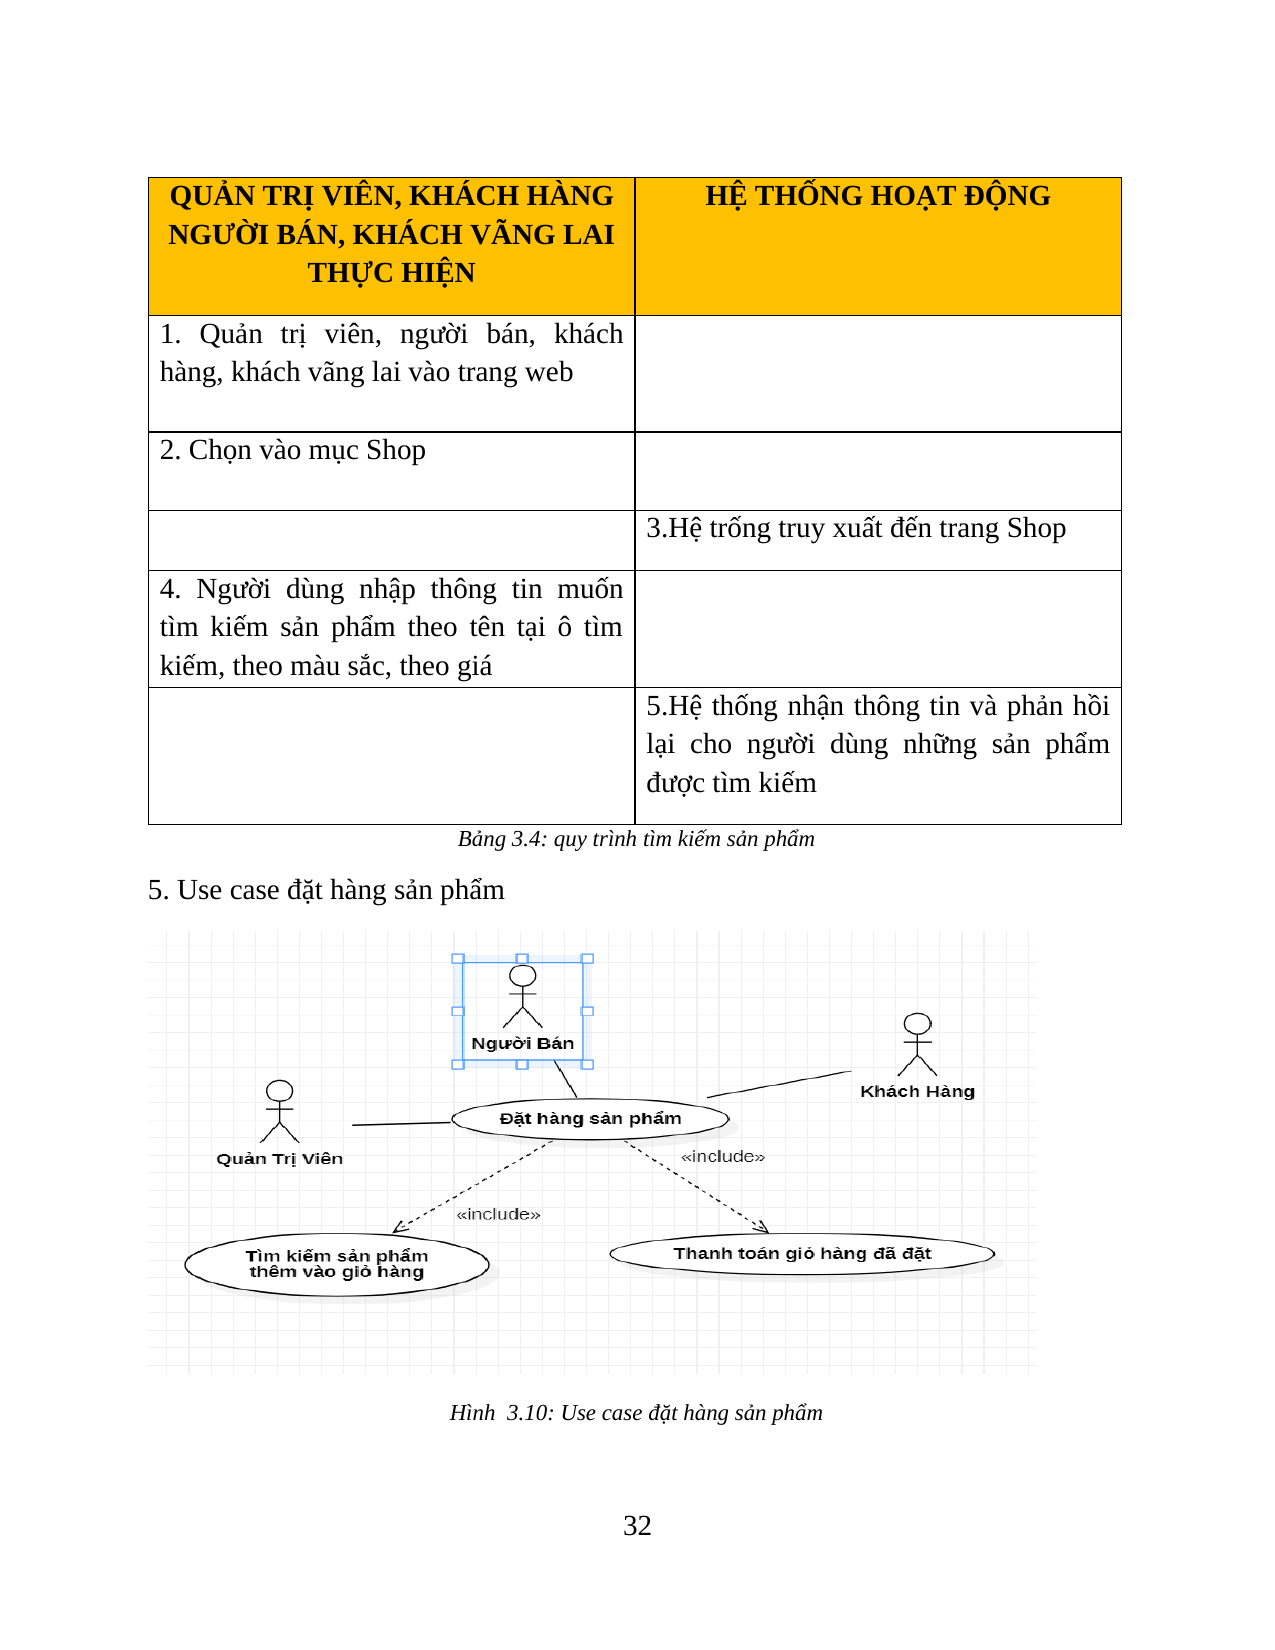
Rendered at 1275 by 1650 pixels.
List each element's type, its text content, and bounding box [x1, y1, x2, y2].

table_cell 1. Quản trị viên, người bán, khách hàng, khách vãng lai vào trang web [149, 316, 634, 431]
text 5. Use case đặt hàng sản phẩm [148, 872, 1127, 906]
table_cell 4. Người dùng nhập thông tin muốn tìm kiếm sản phẩm theo tên tại ô tìm kiếm, theo màu sắc, theo giá [149, 571, 634, 687]
text Bảng 3.4: quy trình tìm kiếm sản phẩm [148, 825, 1127, 851]
table_header HỆ THỐNG HOẠT ĐỘNG [636, 178, 1121, 315]
table_cell 5.Hệ thống nhận thông tin và phản hồi lại cho người dùng những sản phẩm được tìm kiếm [636, 688, 1121, 824]
text Hình 3.10: Use case đặt hàng sản phẩm [148, 1399, 1127, 1426]
table_cell [636, 571, 1121, 687]
table_cell [149, 688, 634, 824]
table_cell [636, 316, 1121, 431]
table_cell 3.Hệ trống truy xuất đến trang Shop [636, 511, 1121, 570]
table_header QUẢN TRỊ VIÊN, KHÁCH HÀNG NGƯỜI BÁN, KHÁCH VÃNG LAI THỰC HIỆN [149, 178, 634, 315]
table_cell 2. Chọn vào mục Shop [149, 433, 634, 509]
table_cell [149, 511, 634, 570]
picture [147, 931, 1037, 1374]
table_cell [636, 433, 1121, 509]
